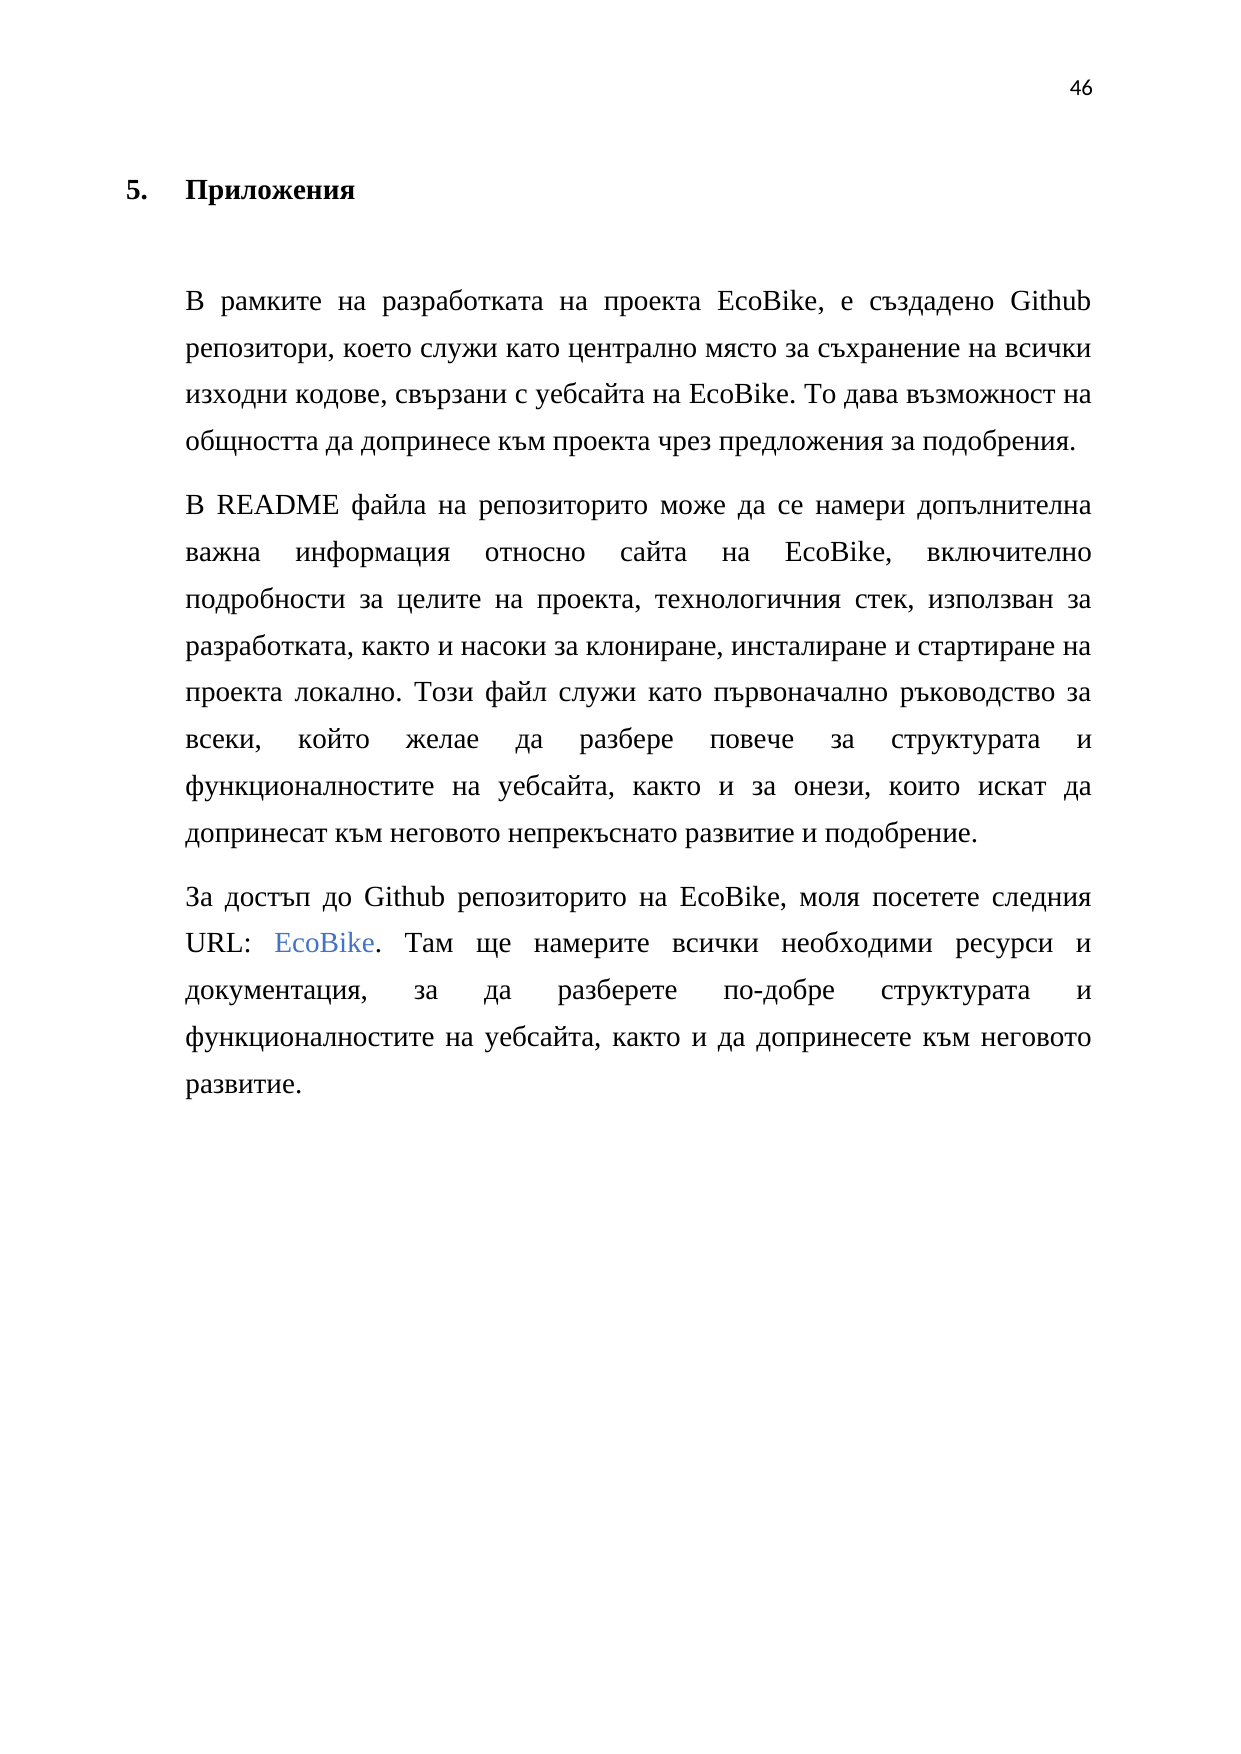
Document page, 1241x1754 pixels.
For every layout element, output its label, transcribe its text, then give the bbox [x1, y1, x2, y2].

text В рамките на разработката на проекта EcoBike, е създадено Github репозитори, което служи като централно място за съхранение на всички изходни кодове, свързани с уебсайта на EcoBike. То дава възможност на общността да допринесе към проекта чрез предложения за подобрения. [185, 283, 1093, 457]
text В README файла на репозиторито може да се намери допълнителна важна информация относно сайта на EcoBike, включително подробности за целите на проекта, технологичния стек, използван за разработката, както и насоки за клониране, инсталиране и стартиране на проекта локално. Този файл служи като първоначално ръководство за всеки, който желае да разбере повече за структурата и функционалностите на уебсайта, както и за онези, които искат да допринесат към неговото непрекъснато развитие и подобрение. [185, 487, 1093, 849]
text За достъп до Github репозиторито на EcoBike, моля посетете следния URL: EcoBike. Там ще намерите всички необходими ресурси и документация, за да разберете по-добре структурата и функционалностите на уебсайта, както и да допринесете към неговото развитие. [185, 879, 1093, 1100]
subtitle Приложения [148, 172, 1093, 206]
